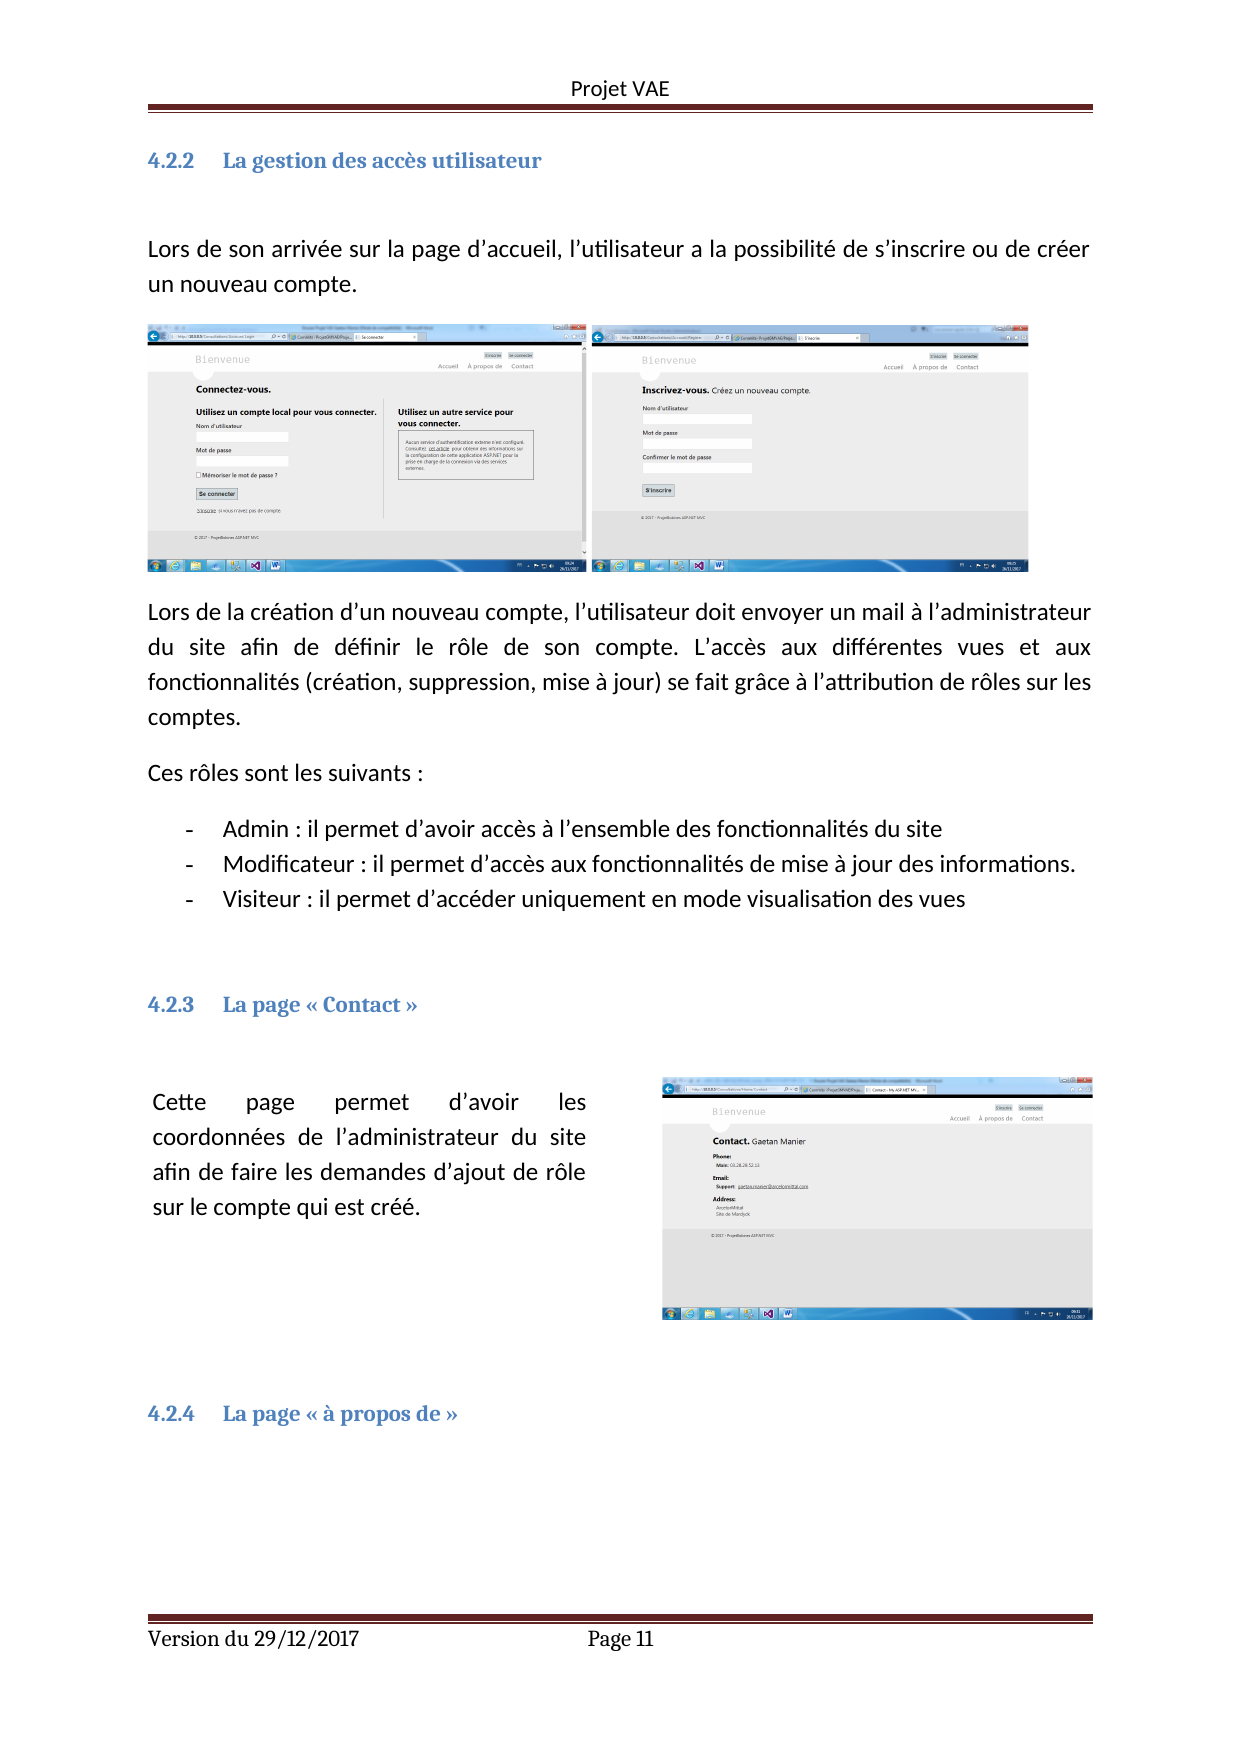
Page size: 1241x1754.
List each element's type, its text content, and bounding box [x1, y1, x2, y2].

subtitle La page « à propos de » [148, 1401, 1093, 1427]
text Lors de son arrivée sur la page d’accueil, l’utilisateur a la possibilité de s’inscrire ou de créer un nouveau compte. [148, 234, 1093, 299]
picture [591, 325, 1029, 572]
subtitle La page « Contact » [148, 992, 1093, 1018]
picture [662, 1077, 1093, 1320]
picture [147, 324, 587, 572]
text Lors de la création d’un nouveau compte, l’utilisateur doit envoyer un mail à l’administrateur du site afin de définir le rôle de son compte. L’accès aux différentes vues et aux fonctionnalités (création, suppression, mise à jour) se fait grâce à l’attribution de rôles sur les comptes. [148, 596, 1093, 732]
subtitle La gestion des accès utilisateur [148, 148, 1093, 174]
list Visiteur : il permet d’accéder uniquement en mode visualisation des vues [185, 883, 1093, 913]
list Modificateur : il permet d’accès aux fonctionnalités de mise à jour des informations. [185, 848, 1093, 878]
text Ces rôles sont les suivants : [148, 757, 1093, 788]
list Admin : il permet d’avoir accès à l’ensemble des fonctionnalités du site [185, 813, 1093, 843]
